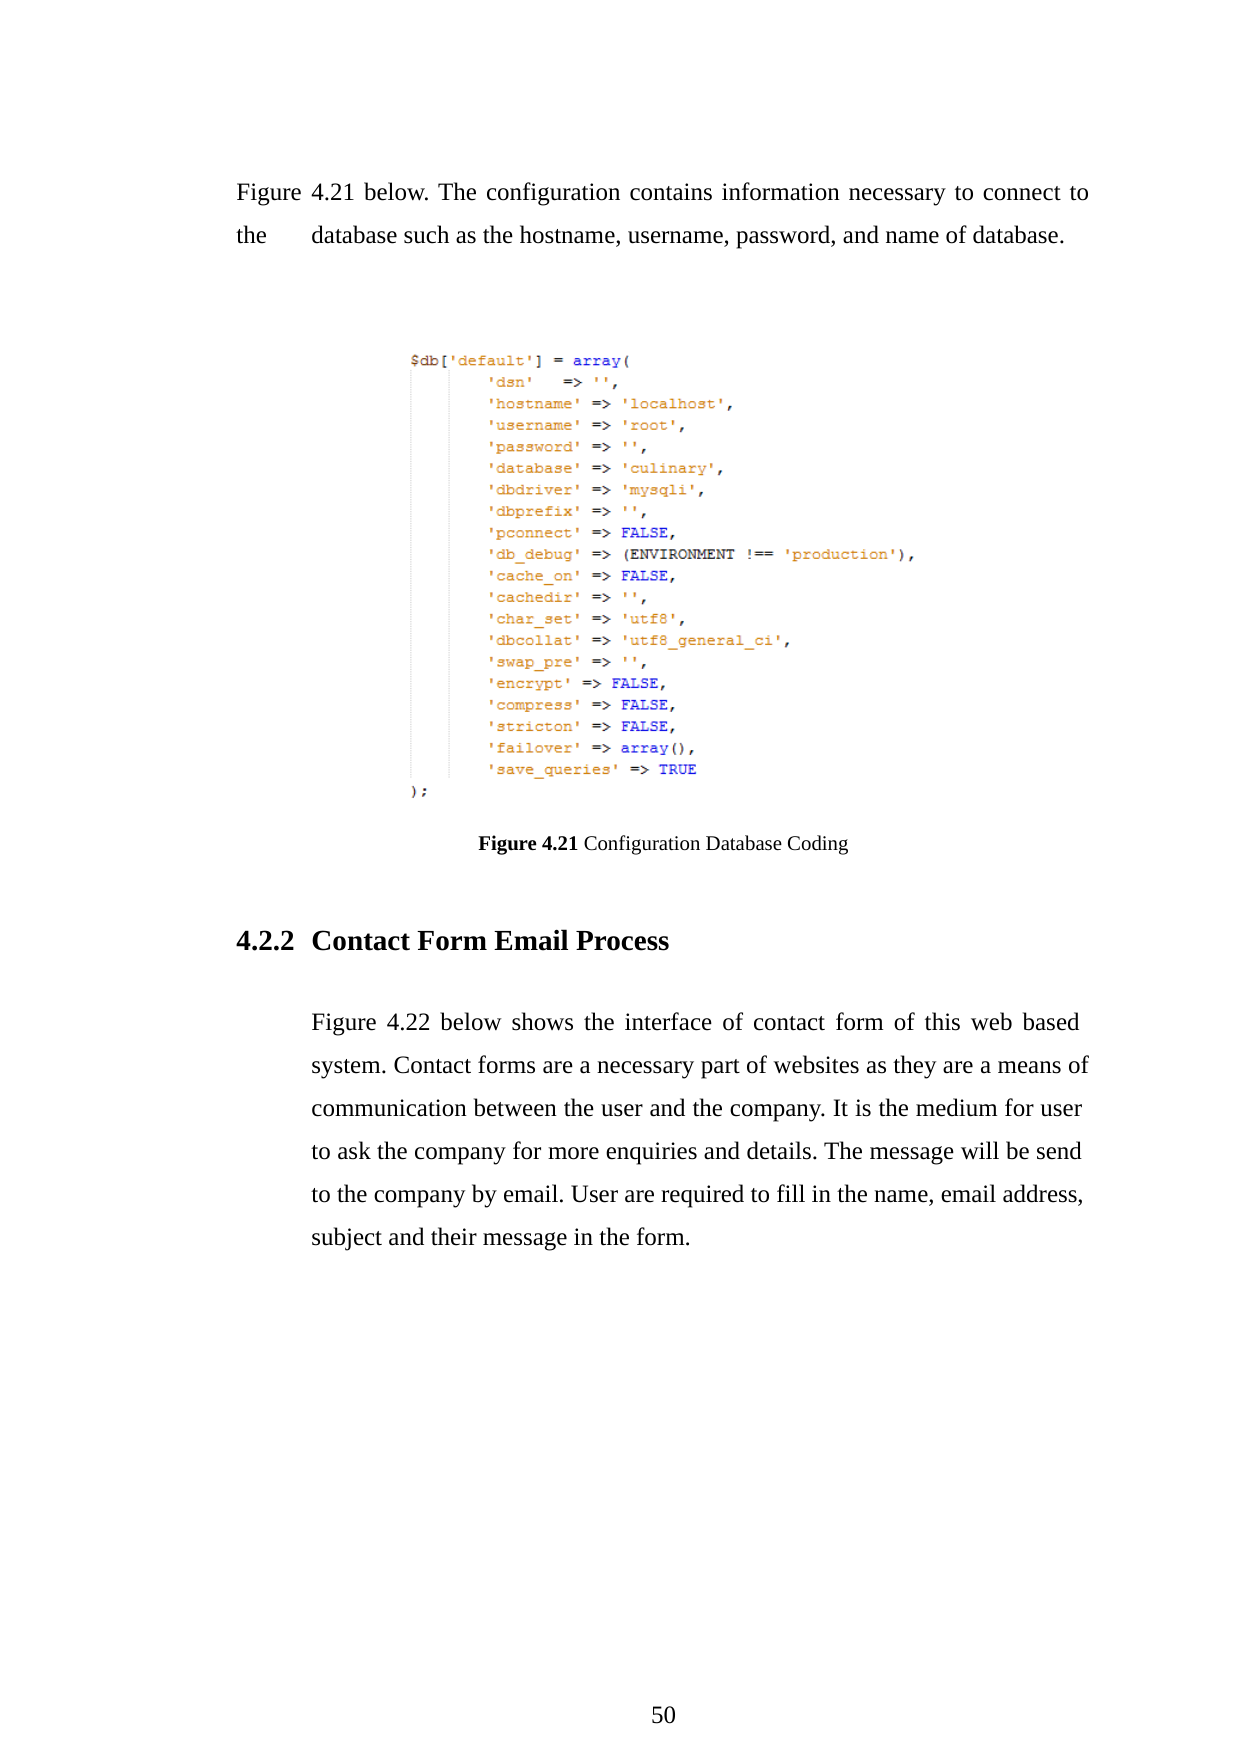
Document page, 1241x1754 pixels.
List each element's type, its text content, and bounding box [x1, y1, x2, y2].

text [236, 177, 1090, 249]
text 4.2.2 Contact Form Email Process [236, 923, 1090, 956]
picture [391, 331, 936, 819]
text Figure 4.22 below shows the interface of contact form of this web based system. Contact forms are a necessary part of websites as they are a means of communication between the user and the company. It is the medium for user to ask the company for more enquiries and details. The message will be send to the company by email. User are required to fill in the name, email address, subject and their message in the form. [236, 1007, 1090, 1251]
text Figure 4.21 Configuration Database Coding [236, 831, 1090, 855]
